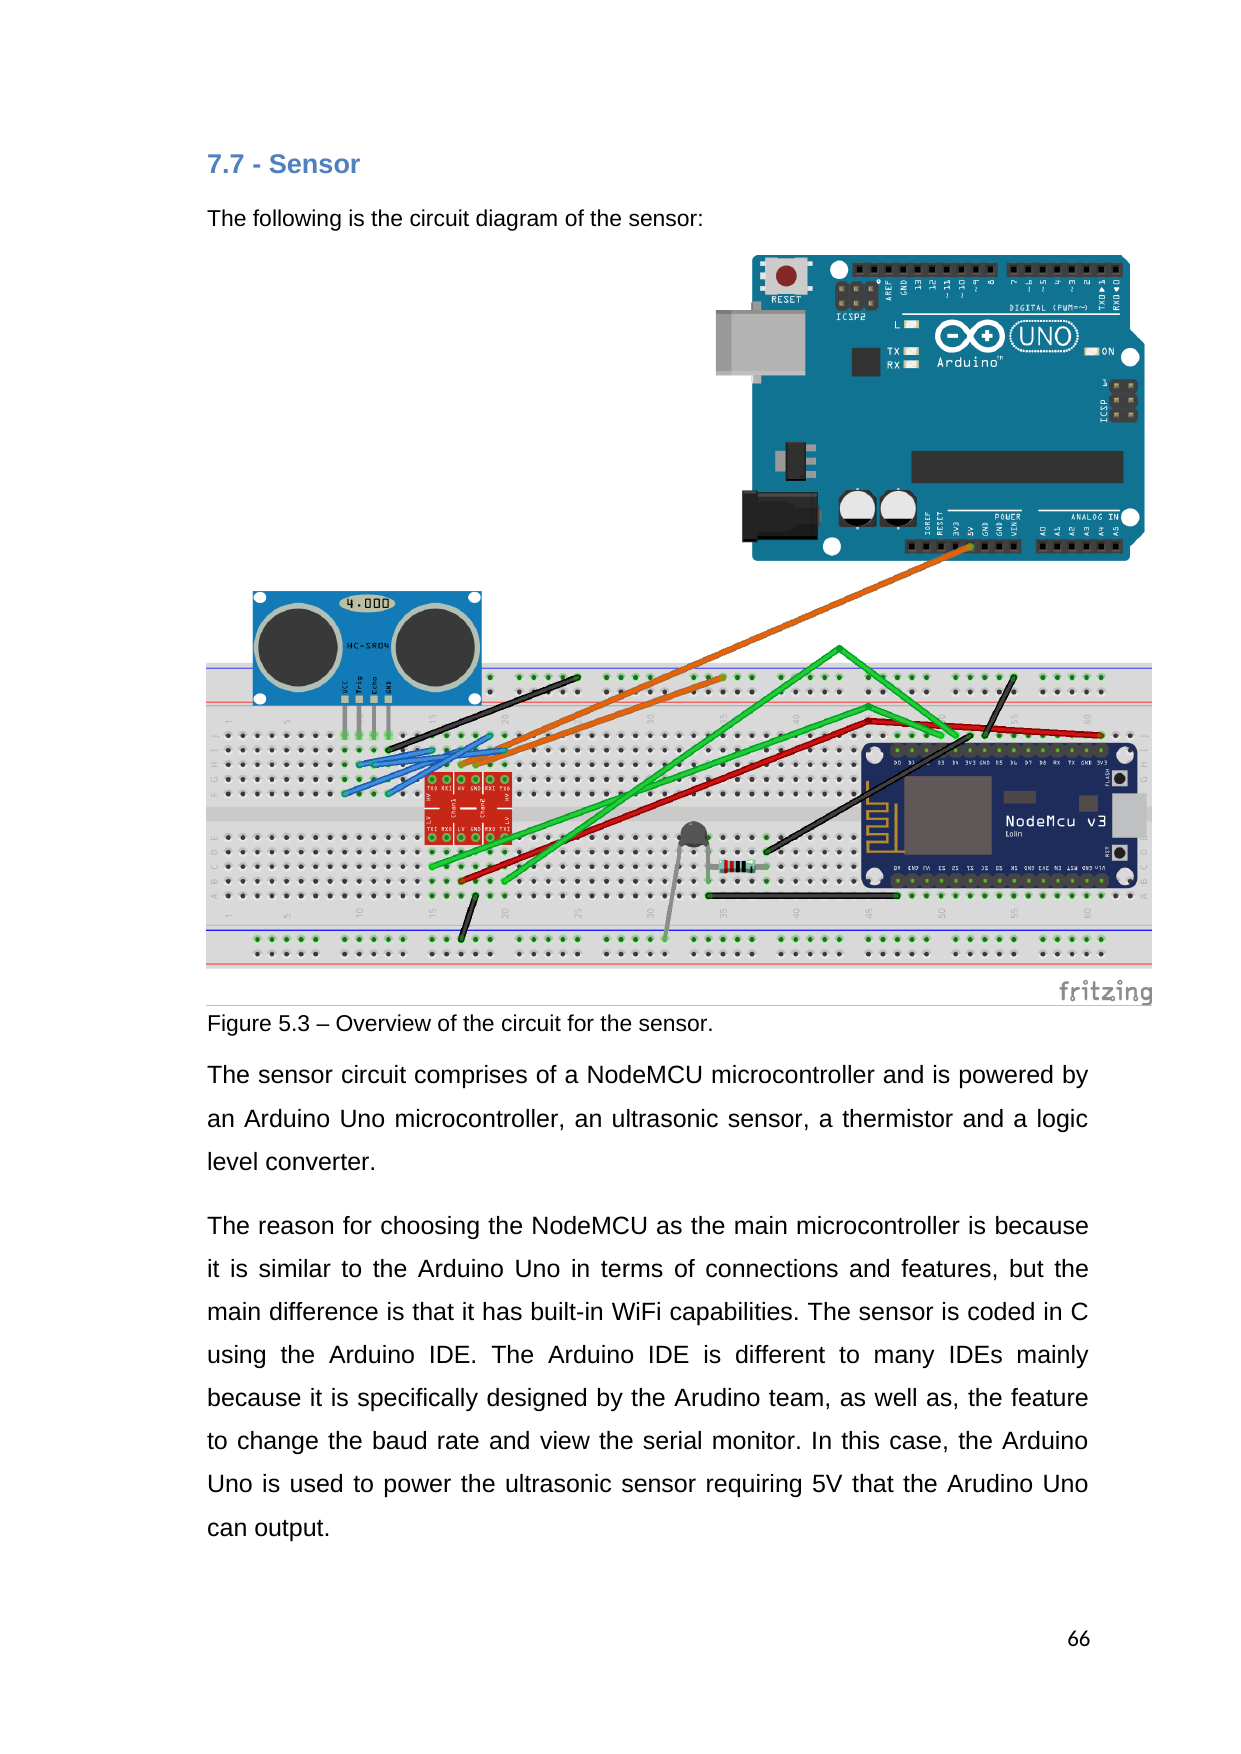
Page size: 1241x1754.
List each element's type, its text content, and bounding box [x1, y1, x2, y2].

text The following is the circuit diagram of the sensor: [207, 204, 1090, 231]
text The sensor circuit comprises of a NodeMCU microcontroller and is powered by an Arduino Uno microcontroller, an ultrasonic sensor, a thermistor and a logic level converter. [207, 1061, 1090, 1176]
picture [206, 255, 1152, 1006]
text 7.7 - Sensor [207, 148, 1090, 179]
text Figure 5.3 – Overview of the circuit for the sensor. [207, 1006, 1090, 1036]
text The reason for choosing the NodeMCU as the main microcontroller is because it is similar to the Arduino Uno in terms of connections and features, but the main difference is that it has built-in WiFi capabilities. The sensor is coded in C using the Arduino IDE. The Arduino IDE is different to many IDEs mainly because it is specifically designed by the Arudino team, as well as, the feature to change the baud rate and view the serial monitor. In this case, the Arduino Uno is used to power the ultrasonic sensor requiring 5V that the Arudino Uno can output. [207, 1211, 1090, 1541]
